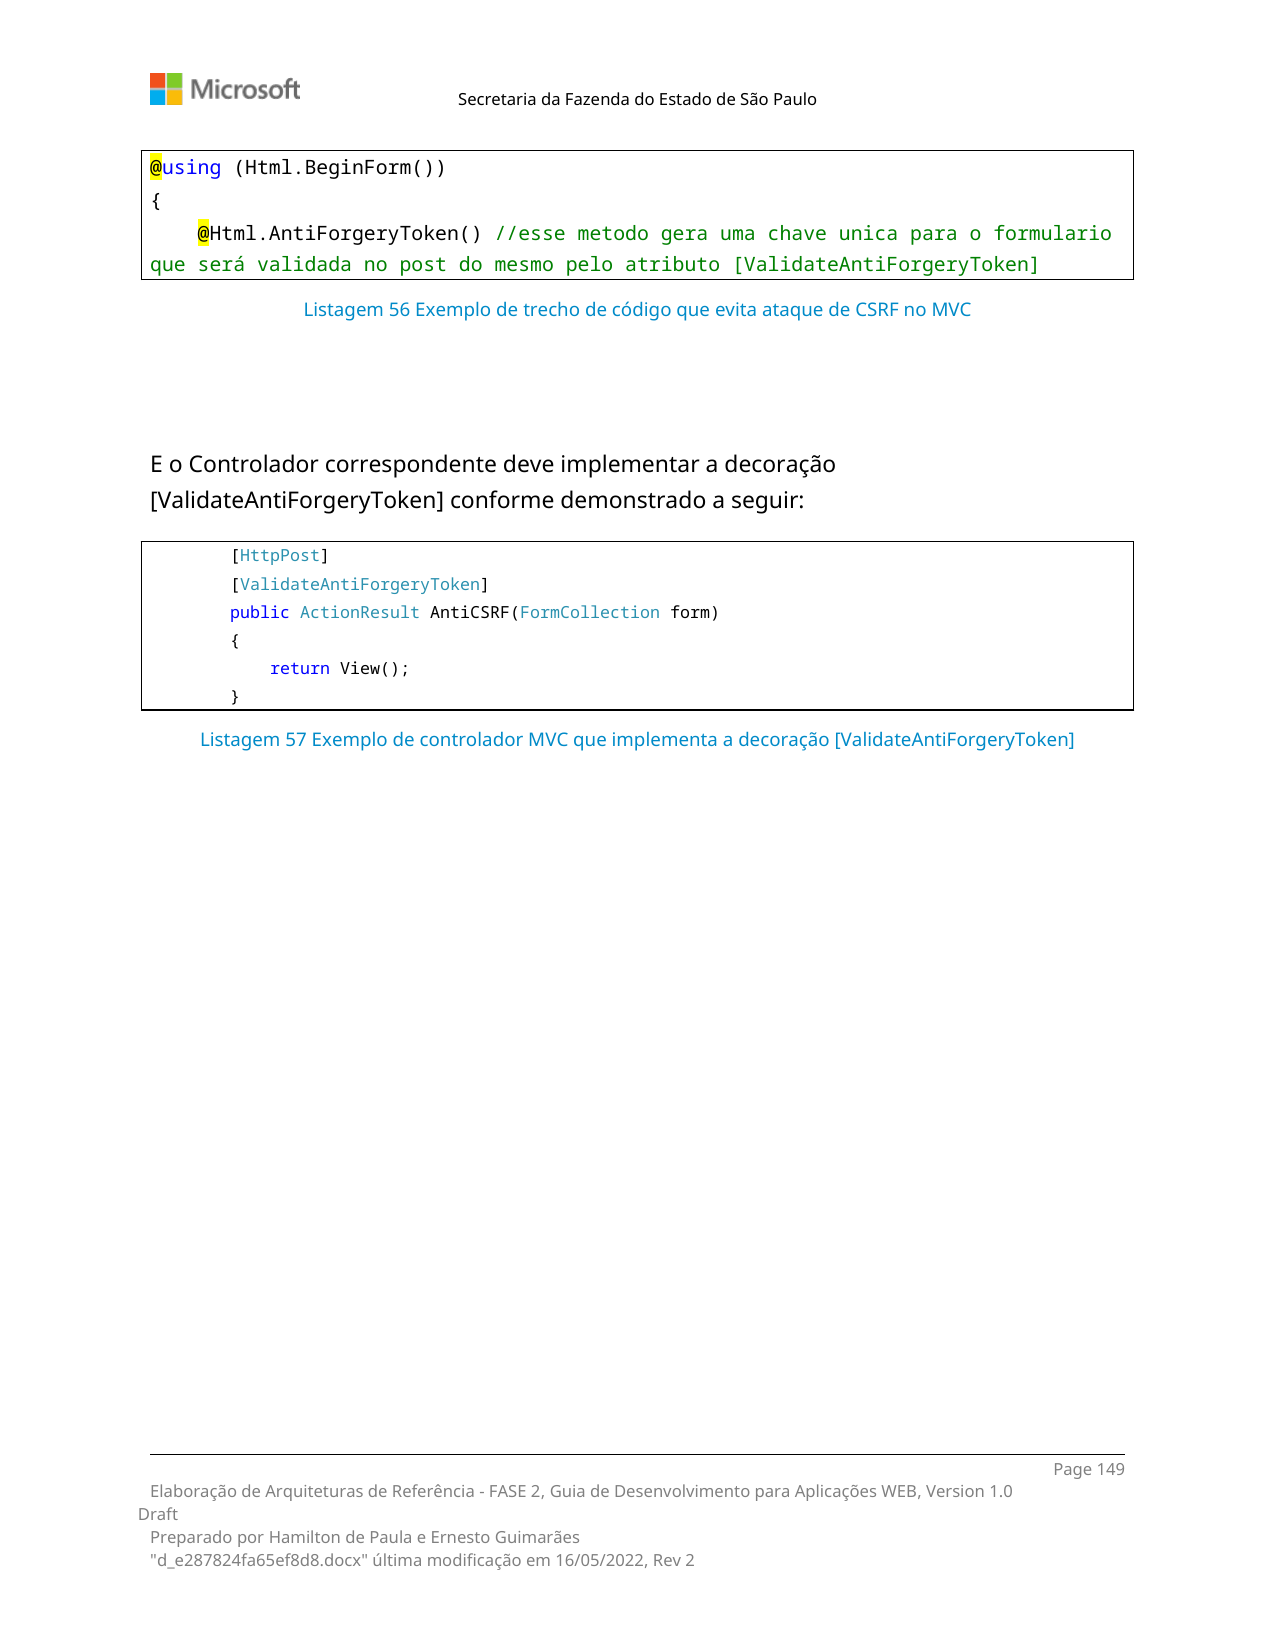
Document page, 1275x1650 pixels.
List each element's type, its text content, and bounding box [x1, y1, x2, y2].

picture [150, 73, 300, 106]
text return View(); [142, 653, 1133, 679]
text { [142, 625, 1133, 651]
text } [142, 682, 1133, 709]
text [HttpPost] [142, 542, 1133, 567]
text E o Controlador correspondente deve implementar a decoração [ValidateAntiForgeryToken] conforme demonstrado a seguir: [150, 448, 1125, 515]
text { [142, 183, 1133, 213]
text @using (Html.BeginForm()) [142, 151, 1133, 180]
text [ValidateAntiForgeryToken] [142, 569, 1133, 595]
text @Html.AntiForgeryToken() //esse metodo gera uma chave unica para o formulario que será validada no post do mesmo pelo atributo [ValidateAntiForgeryToken] [142, 216, 1133, 279]
text public ActionResult AntiCSRF(FormCollection form) [142, 597, 1133, 623]
